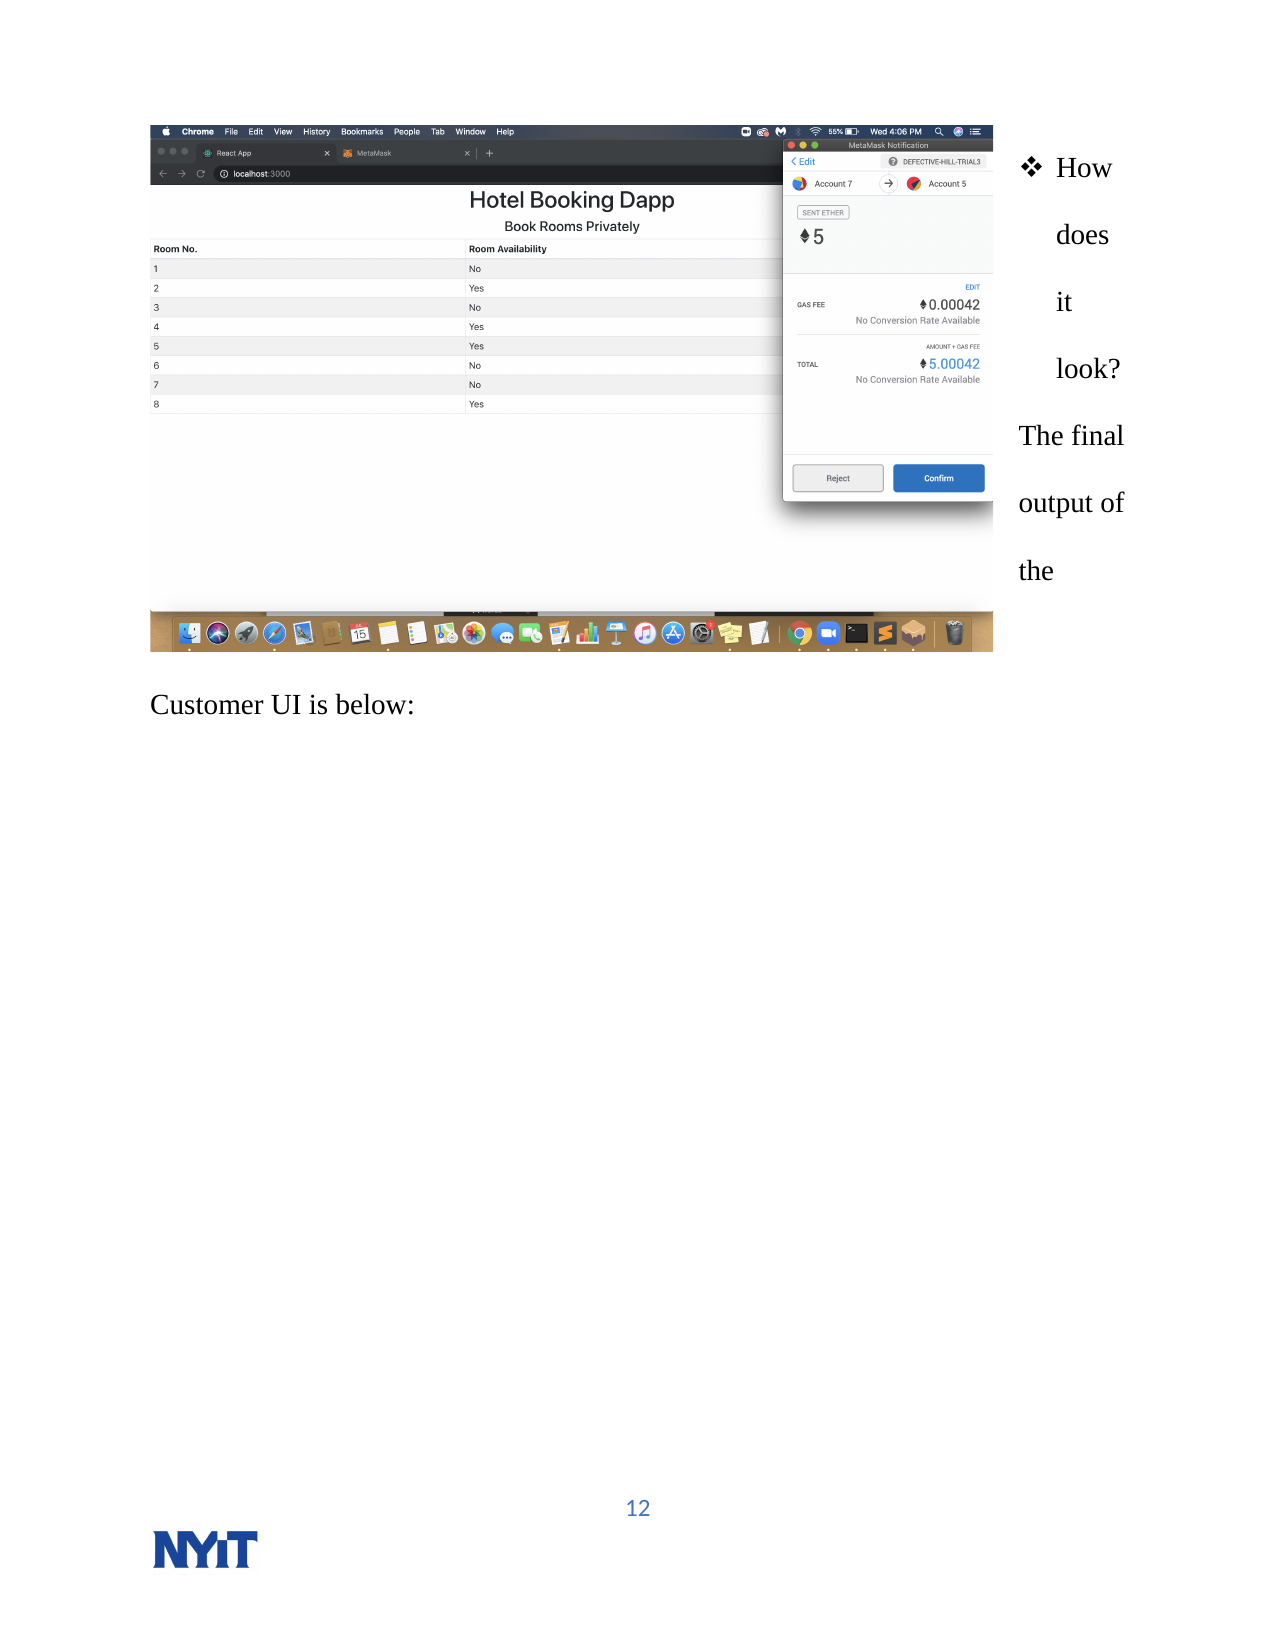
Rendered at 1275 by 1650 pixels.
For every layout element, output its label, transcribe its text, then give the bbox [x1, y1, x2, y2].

text The final output of the Customer UI is below: [150, 418, 1125, 720]
picture [150, 125, 994, 652]
list How does it look? [994, 150, 1125, 385]
picture [150, 1522, 261, 1575]
